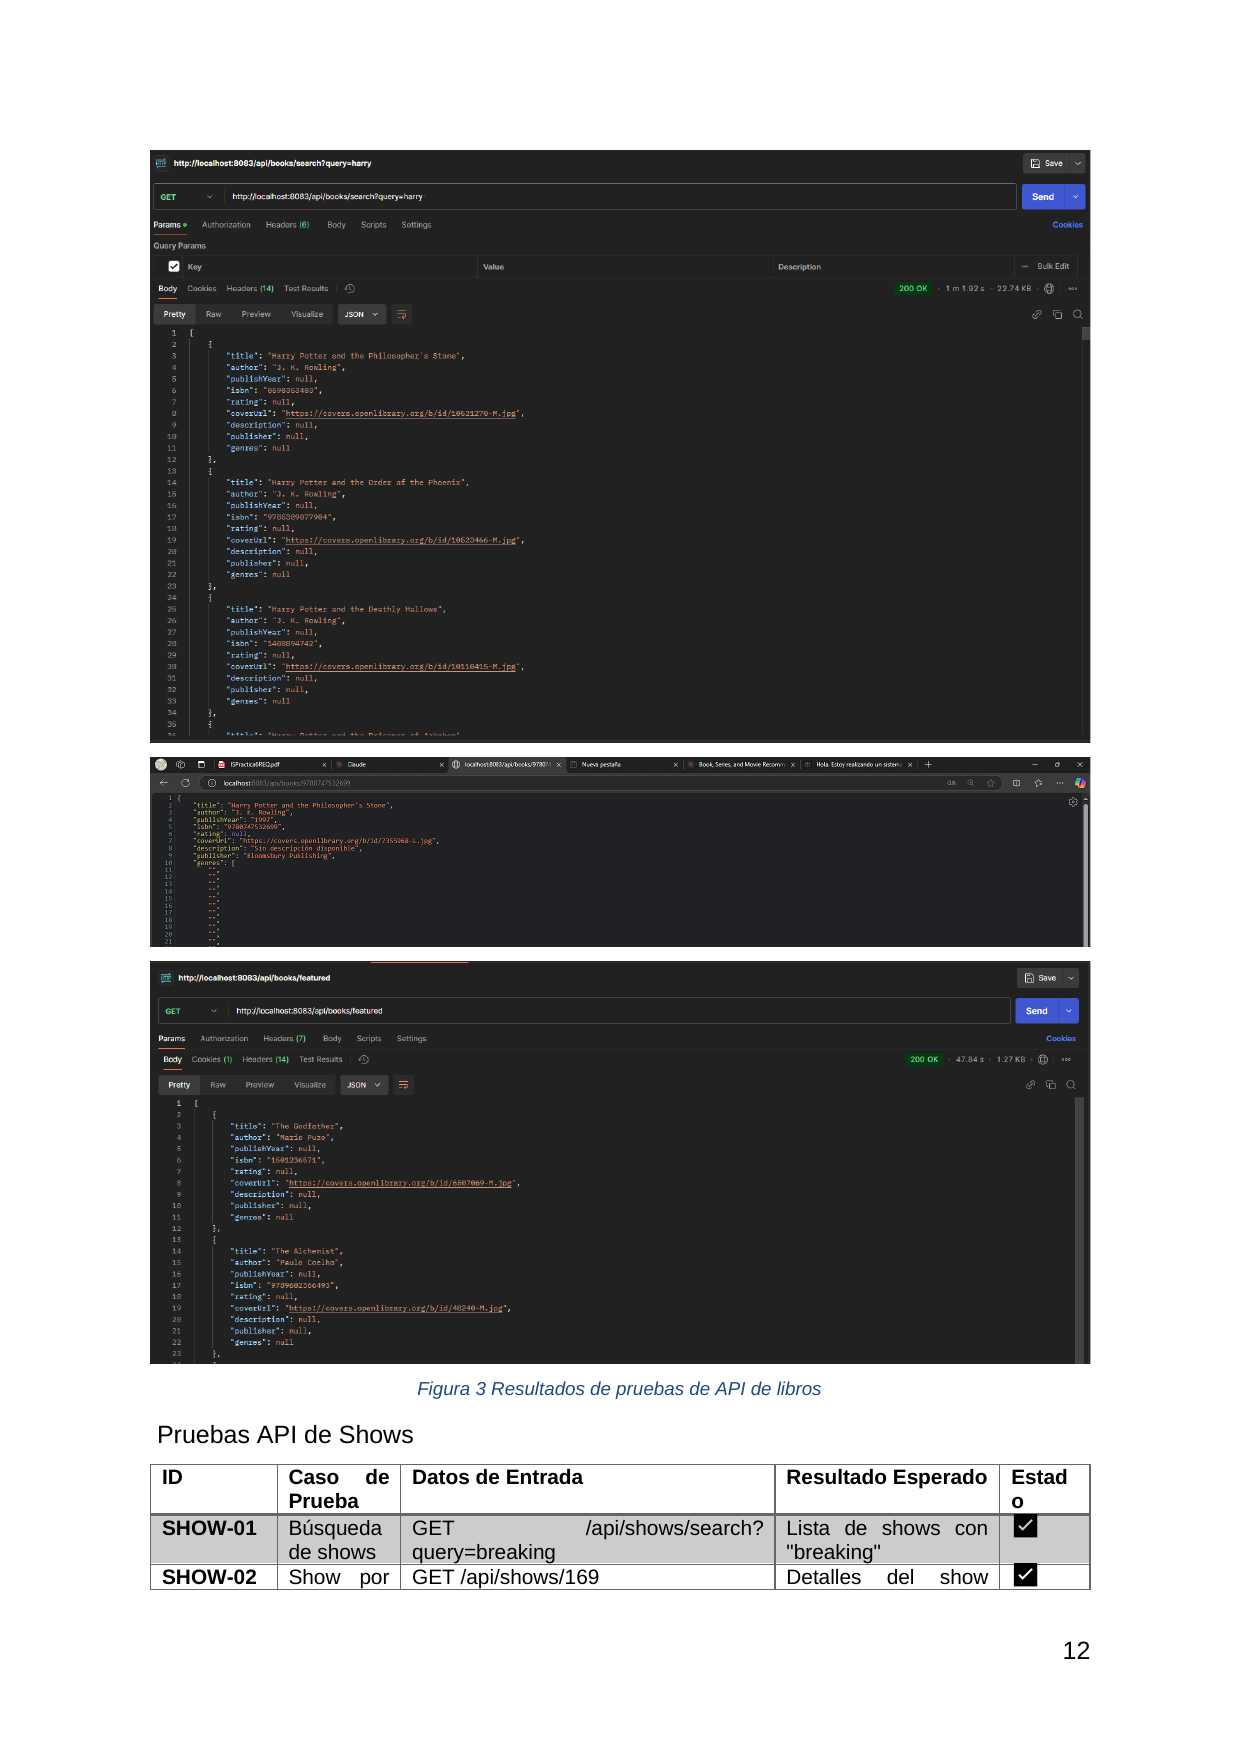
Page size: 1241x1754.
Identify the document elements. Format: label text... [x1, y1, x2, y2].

table_cell ✅ [1000, 1516, 1089, 1563]
table_cell Lista de shows con "breaking" [776, 1516, 999, 1563]
picture [150, 150, 1091, 743]
table_cell SHOW-01 [151, 1516, 277, 1563]
table_header Estado [1000, 1465, 1089, 1512]
table_cell Show por ID [278, 1565, 400, 1588]
text Figura 3 Resultados de pruebas de API de libros [150, 1378, 1090, 1399]
table_cell GET /api/shows/169 [401, 1565, 774, 1588]
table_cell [776, 1565, 999, 1588]
table_cell SHOW-02 [151, 1565, 277, 1588]
table_header Caso de Prueba [278, 1465, 400, 1512]
picture [150, 757, 1091, 947]
text Pruebas API de Shows [150, 1420, 1090, 1449]
table_header Datos de Entrada [401, 1465, 774, 1512]
table_header ID [151, 1465, 277, 1512]
table_cell Búsqueda de shows [278, 1516, 400, 1563]
table_cell ✅ [1000, 1565, 1089, 1588]
picture [150, 961, 1091, 1364]
table_cell GET /api/shows/search?query=breaking [401, 1516, 774, 1563]
table_header Resultado Esperado [776, 1465, 999, 1512]
